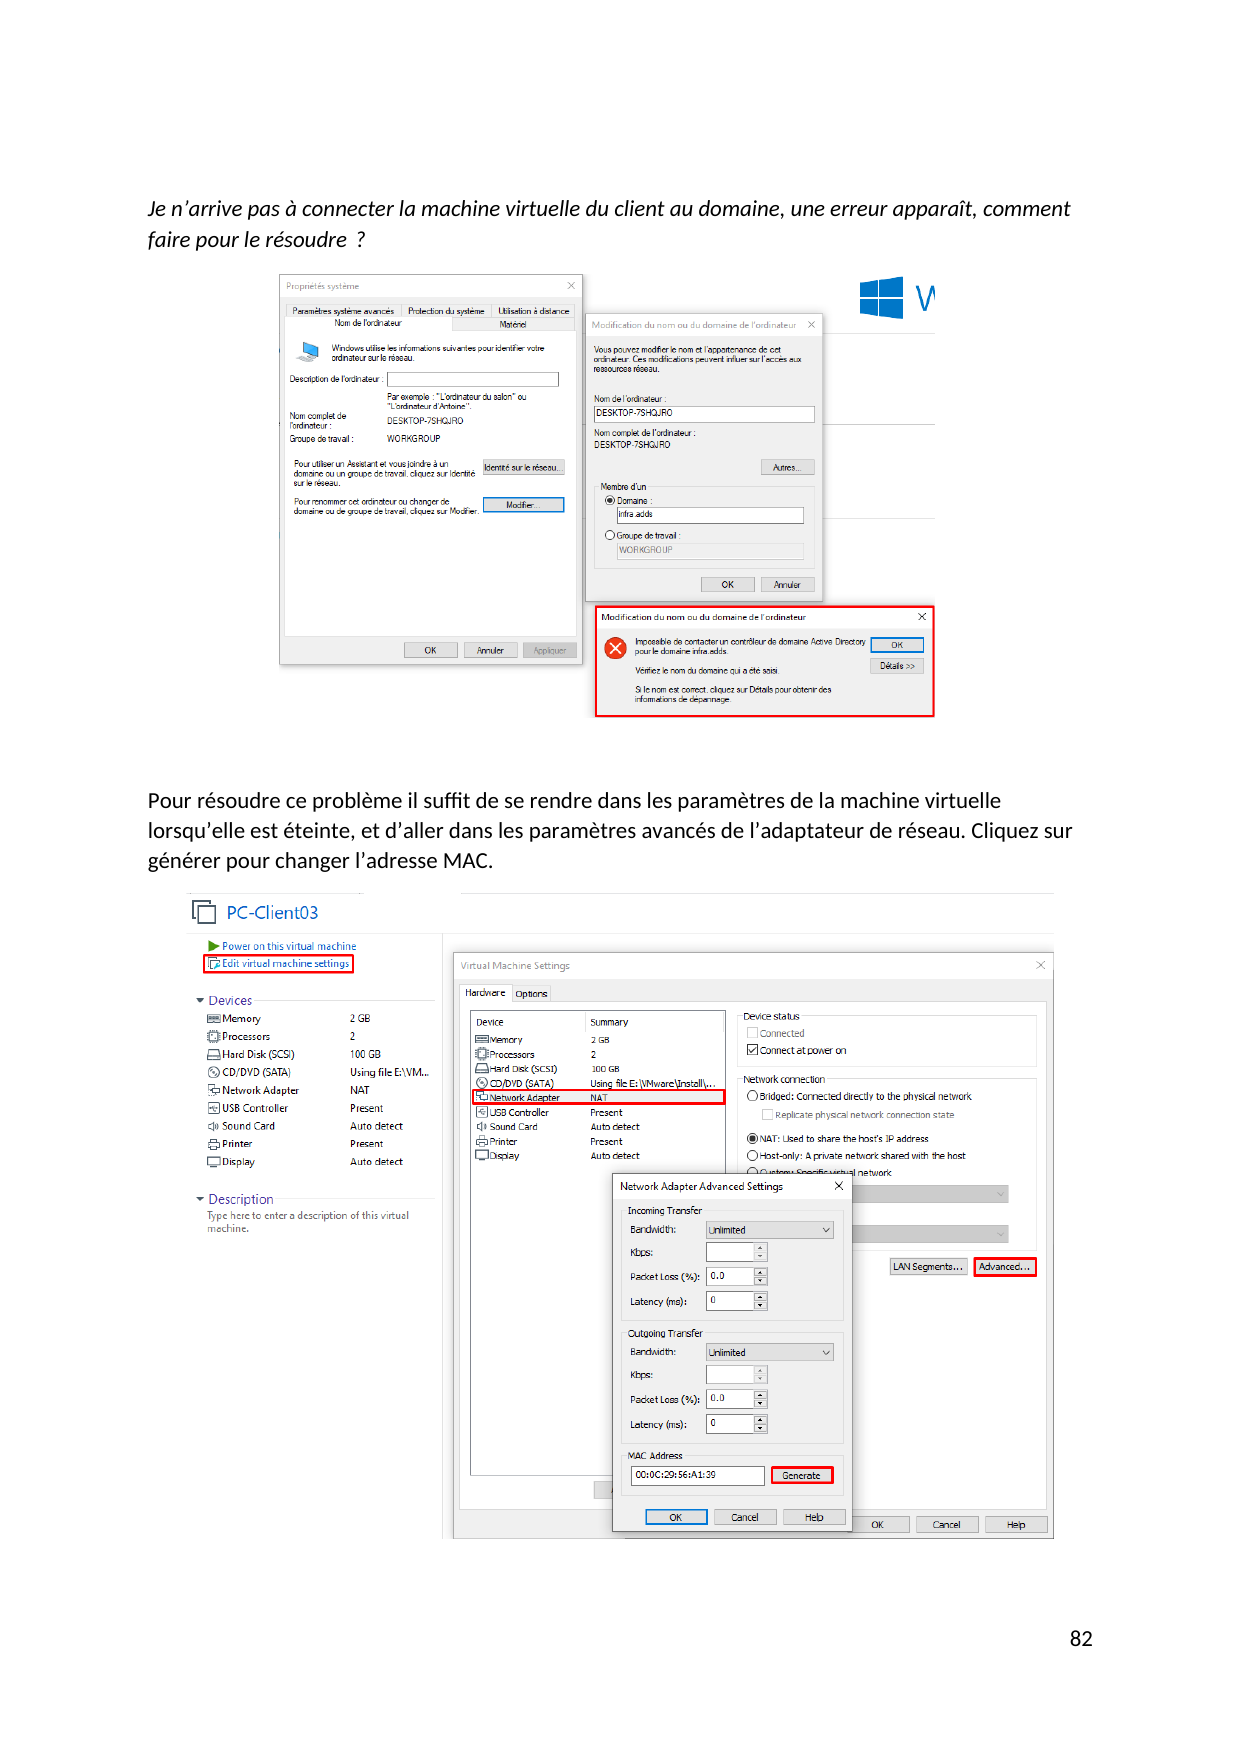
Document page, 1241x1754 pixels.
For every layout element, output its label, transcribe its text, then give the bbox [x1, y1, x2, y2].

picture [279, 274, 935, 718]
text Pour résoudre ce problème il suffit de se rendre dans les paramètres de la machine virtuelle lorsqu’elle est éteinte, et d’aller dans les paramètres avancés de l’adaptateur de réseau. Cliquez sur générer pour changer l’adresse MAC. [148, 786, 1093, 874]
picture [186, 893, 1054, 1539]
text Je n’arrive pas à connecter la machine virtuelle du client au domaine, une erreur apparaît, comment faire pour le résoudre ? [148, 194, 1093, 253]
